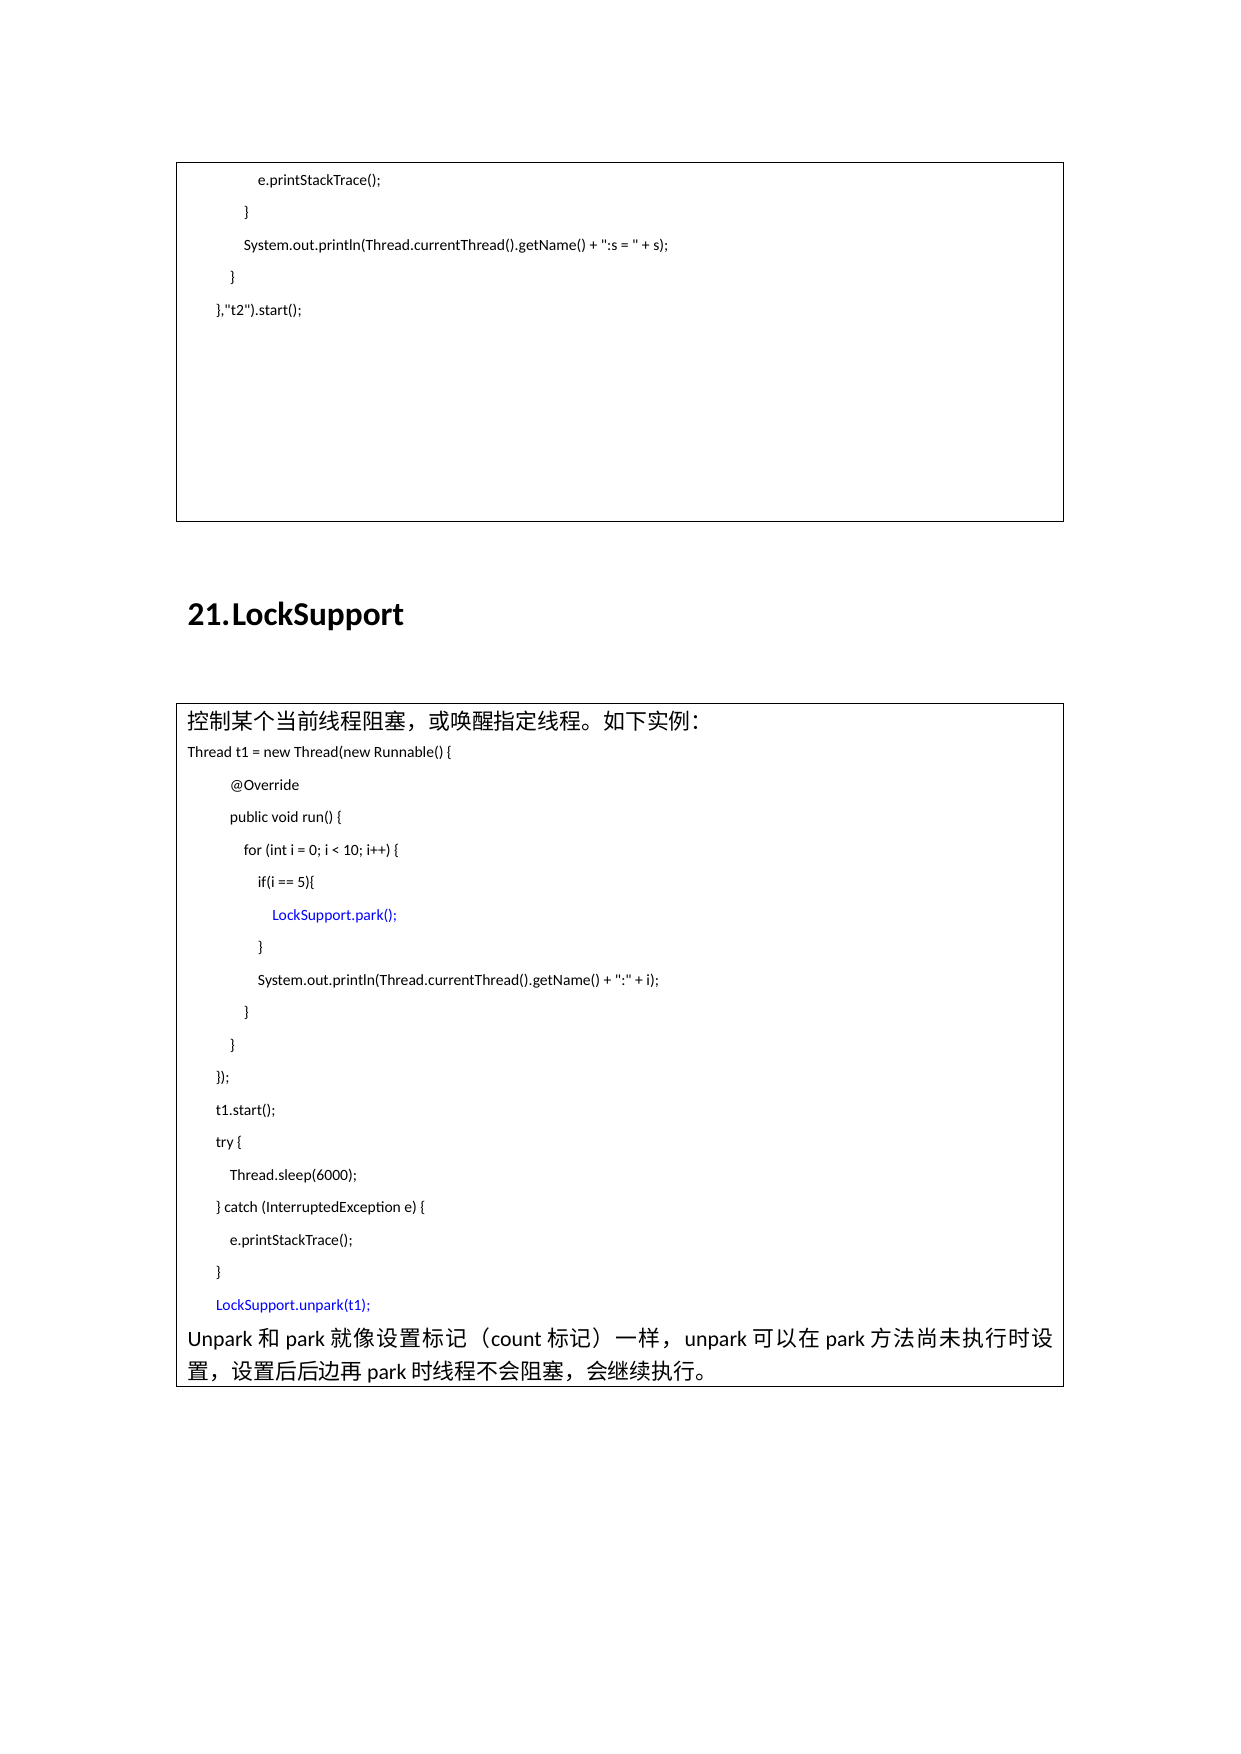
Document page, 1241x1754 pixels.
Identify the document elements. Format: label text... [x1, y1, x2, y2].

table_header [177, 163, 1063, 521]
subtitle LockSupport [187, 581, 1053, 646]
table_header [177, 704, 1063, 1386]
